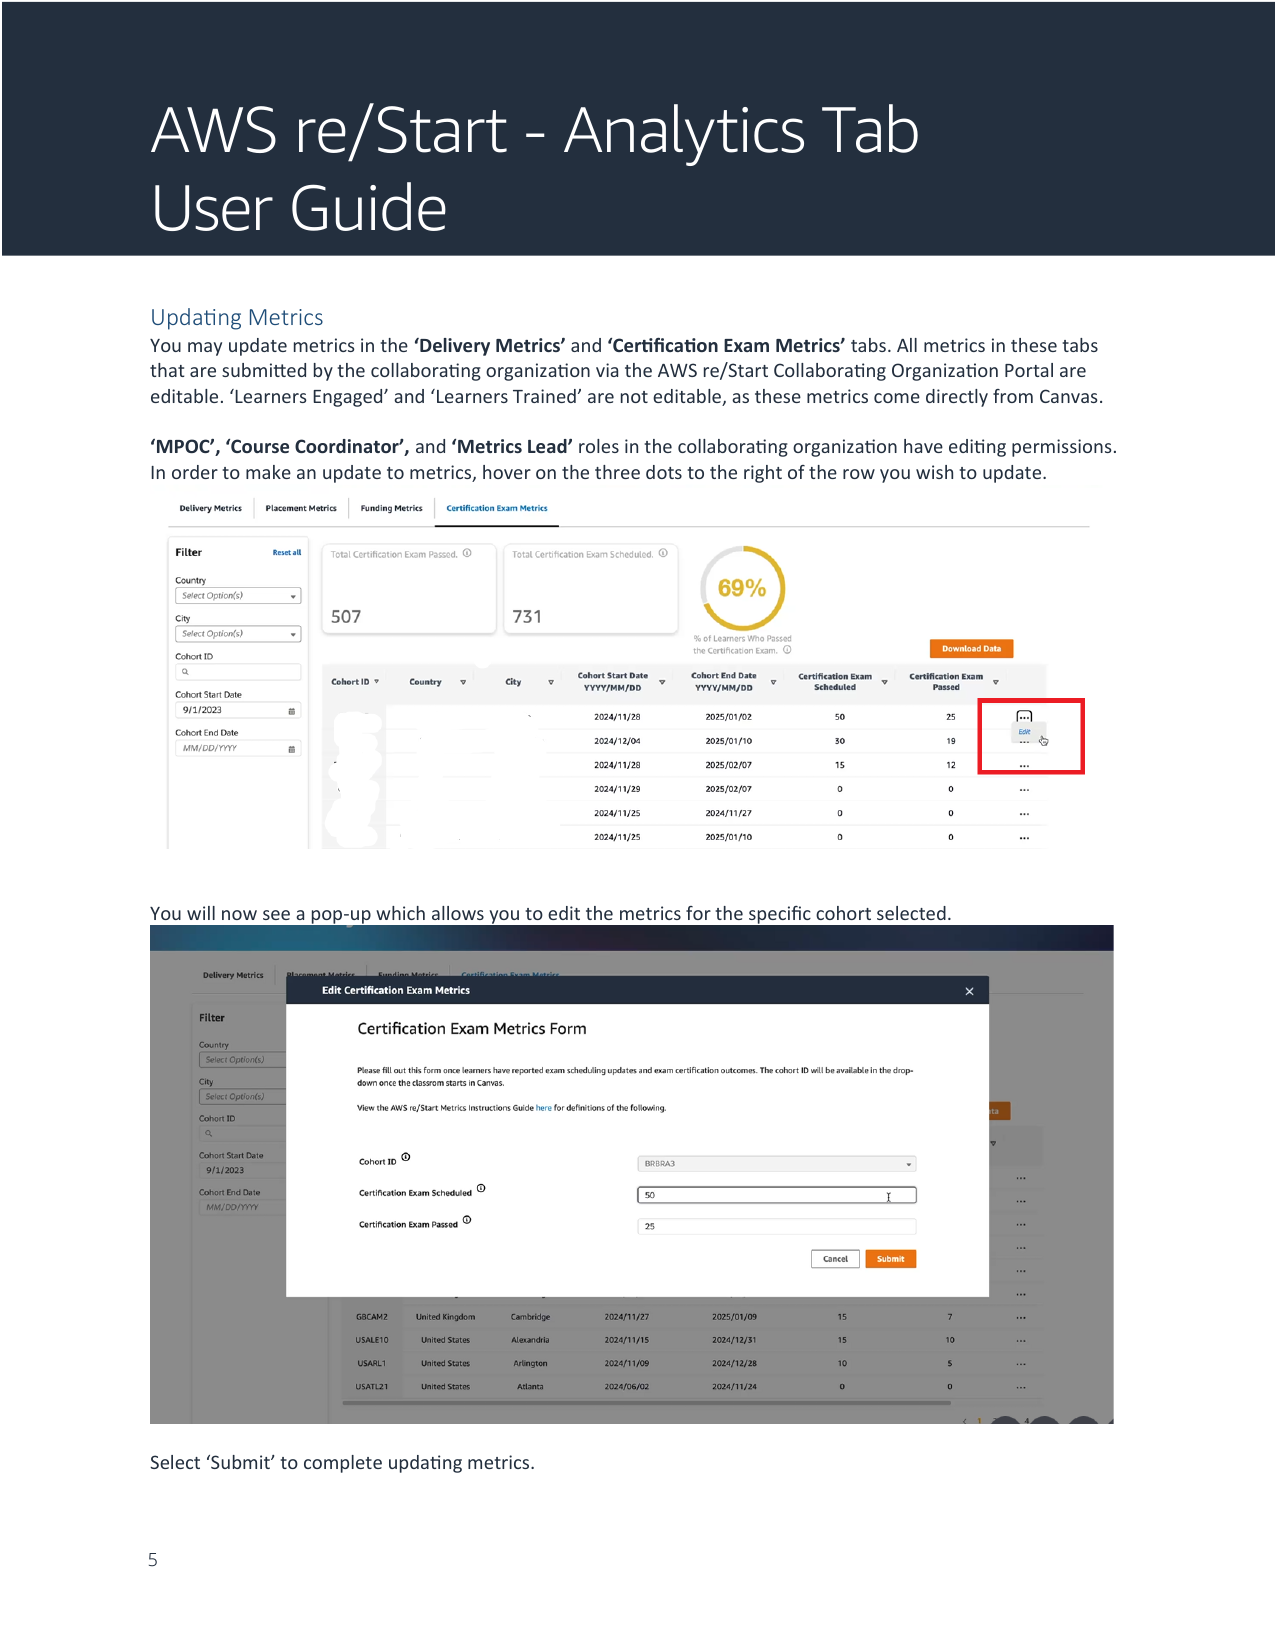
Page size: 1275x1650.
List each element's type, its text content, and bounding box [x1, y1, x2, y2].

subtitle Updating Metrics [150, 301, 1125, 332]
text Select ‘Submit’ to complete updating metrics. [150, 1449, 1125, 1474]
picture [150, 484, 1103, 849]
picture [150, 925, 1114, 1424]
text You will now see a pop-up which allows you to edit the metrics for the specific cohort selected. [150, 900, 1125, 925]
text ‘MPOC’, ‘Course Coordinator’, and ‘Metrics Lead’ roles in the collaborating organization have editing permissions. In order to make an update to metrics, hover on the three dots to the right of the row you wish to update. [150, 434, 1125, 484]
text You may update metrics in the ‘Delivery Metrics’ and ‘Certification Exam Metrics’ tabs. All metrics in these tabs that are submitted by the collaborating organization via the AWS re/Start Collaborating Organization Portal are editable. ‘Learners Engaged’ and ‘Learners Trained’ are not editable, as these metrics come directly from Canvas. [150, 332, 1125, 408]
